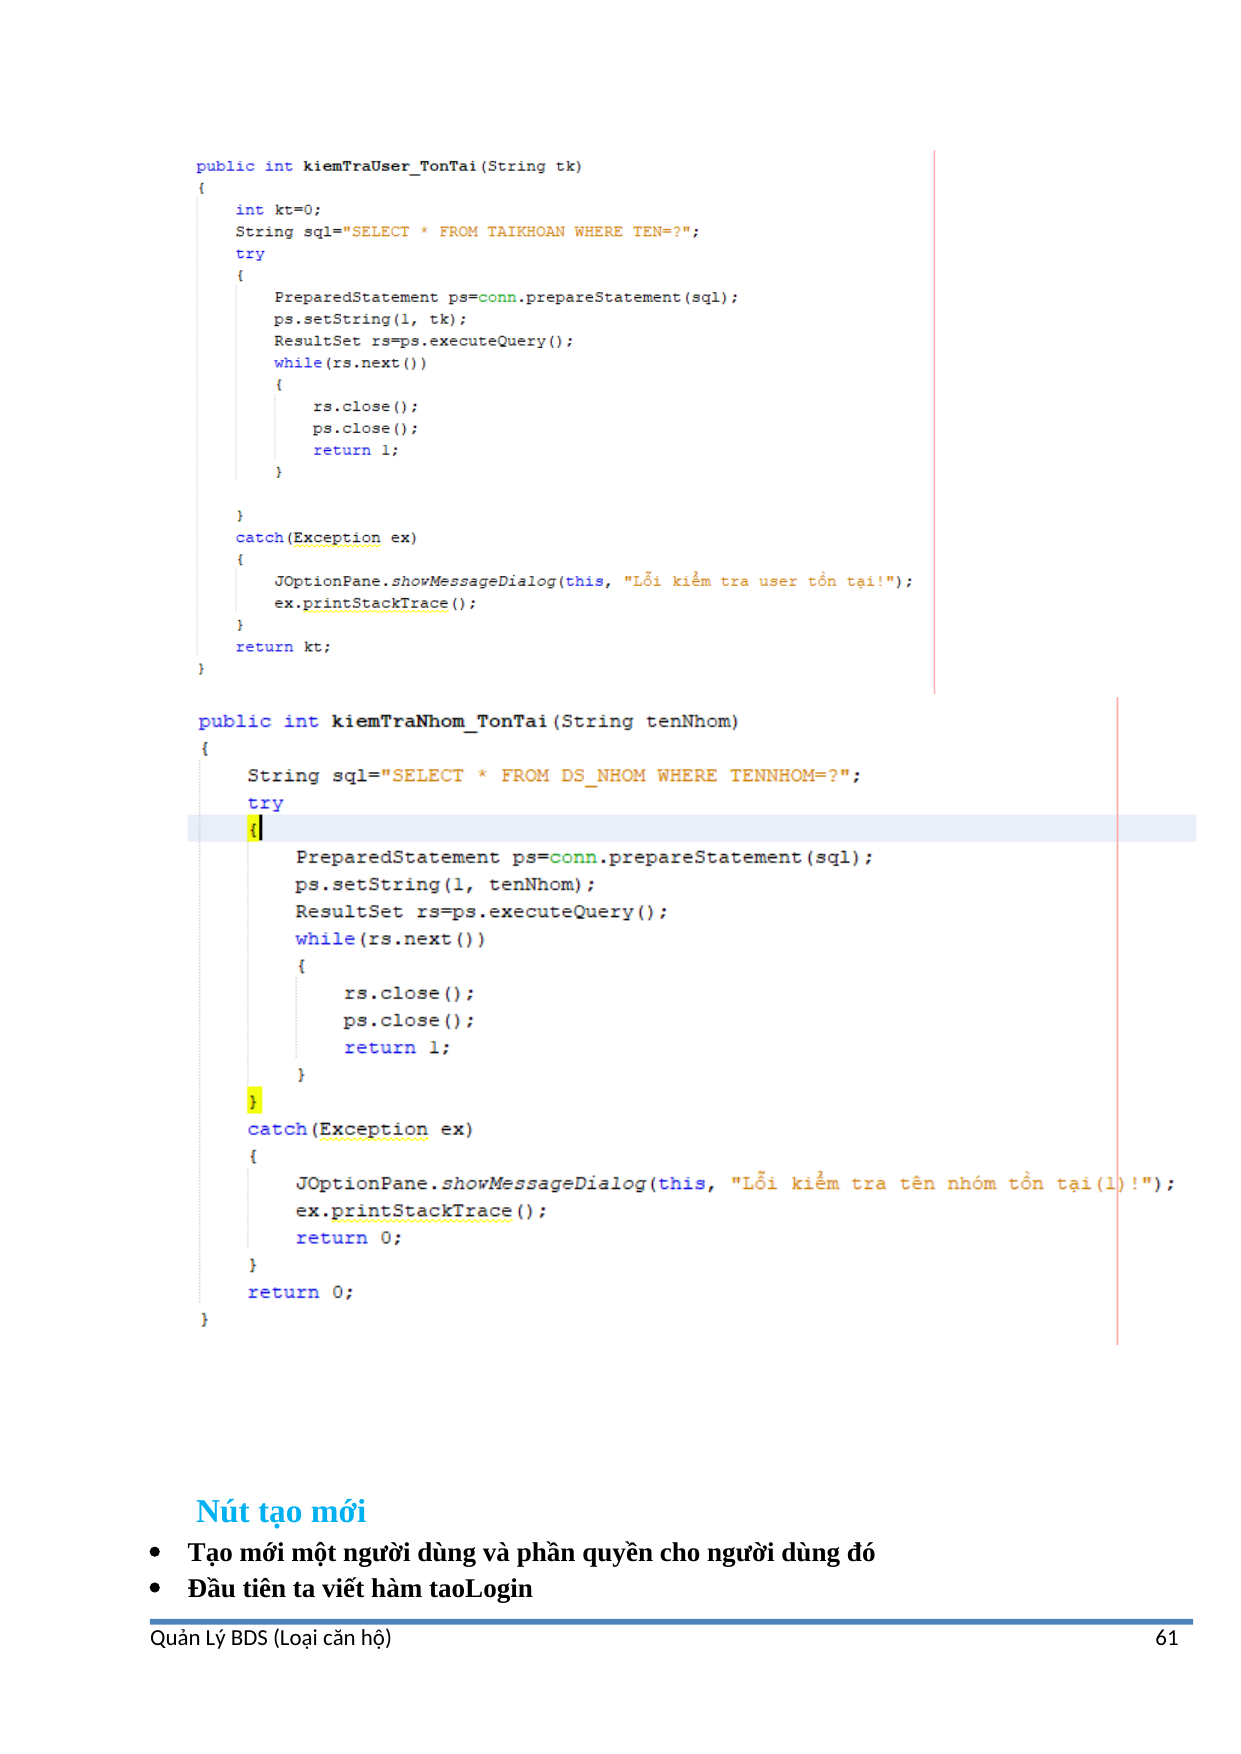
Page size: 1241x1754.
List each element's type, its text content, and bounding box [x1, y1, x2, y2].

picture [187, 697, 1197, 1345]
picture [187, 150, 939, 694]
list Nút tạo mới [187, 1492, 1193, 1530]
list Tạo mới một người dùng và phần quyền cho người dùng đó [150, 1536, 1193, 1567]
list Đầu tiên ta viết hàm taoLogin [150, 1572, 1193, 1603]
